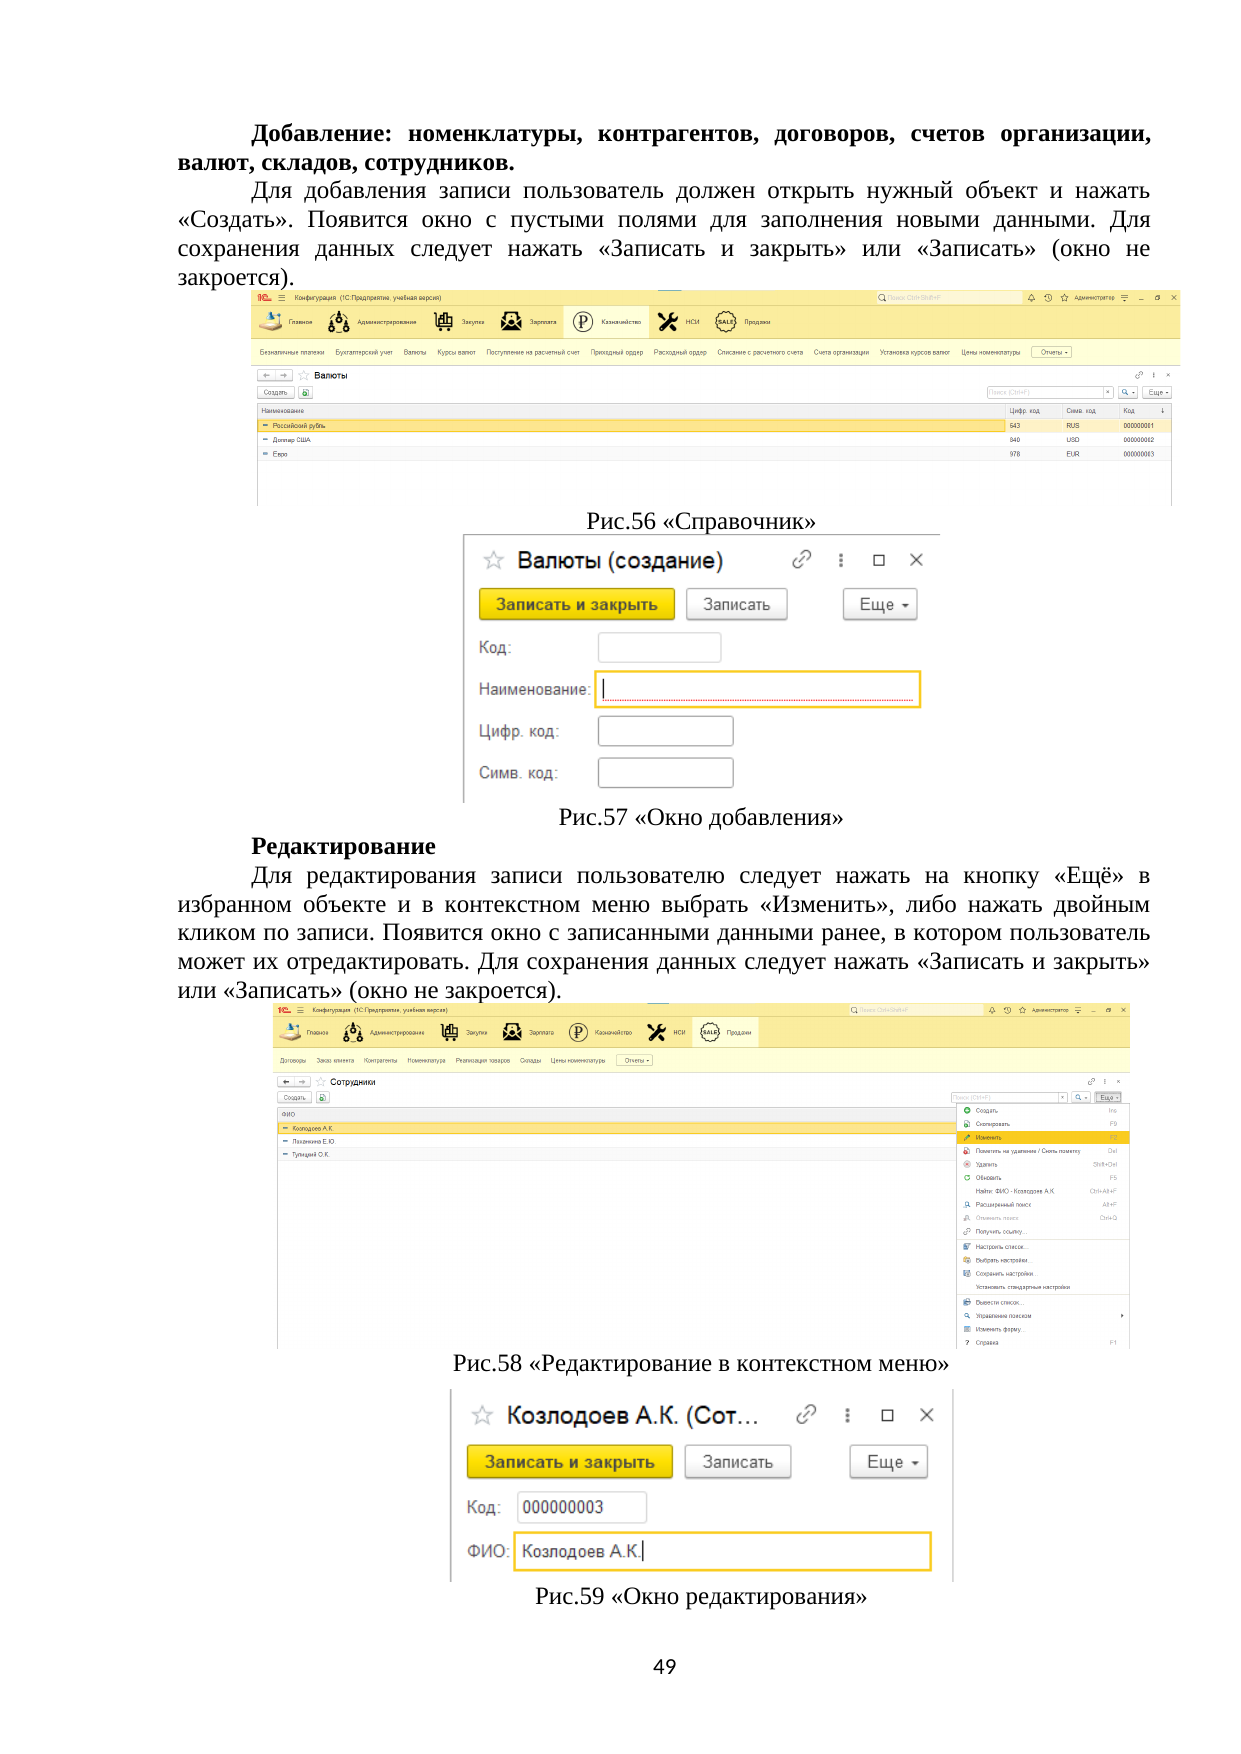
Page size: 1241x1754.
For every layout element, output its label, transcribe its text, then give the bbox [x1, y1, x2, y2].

text Для добавления записи пользователь должен открыть нужный объект и нажать «Создать». Появится окно с пустыми полями для заполнения новыми данными. Для сохранения данных следует нажать «Записать и закрыть» или «Записать» (окно не закроется). [177, 176, 1152, 291]
picture [449, 1389, 954, 1582]
picture [462, 534, 941, 803]
text Рис.59 «Окно редактирования» [177, 1581, 1152, 1610]
text Рис.57 «Окно добавления» [177, 802, 1152, 831]
text Редактирование [177, 831, 1152, 860]
text Рис.56 «Справочник» [177, 506, 1152, 535]
picture [251, 290, 1181, 506]
text Добавление: номенклатуры, контрагентов, договоров, счетов организации, валют, складов, сотрудников. [177, 118, 1152, 176]
picture [272, 1003, 1130, 1349]
text Для редактирования записи пользователю следует нажать на кнопку «Ещё» в избранном объекте и в контекстном меню выбрать «Изменить», либо нажать двойным кликом по записи. Появится окно с записанными данными ранее, в котором пользователь может их отредактировать. Для сохранения данных следует нажать «Записать и закрыть» или «Записать» (окно не закроется). [177, 860, 1152, 1004]
text Рис.58 «Редактирование в контекстном меню» [177, 1348, 1152, 1377]
